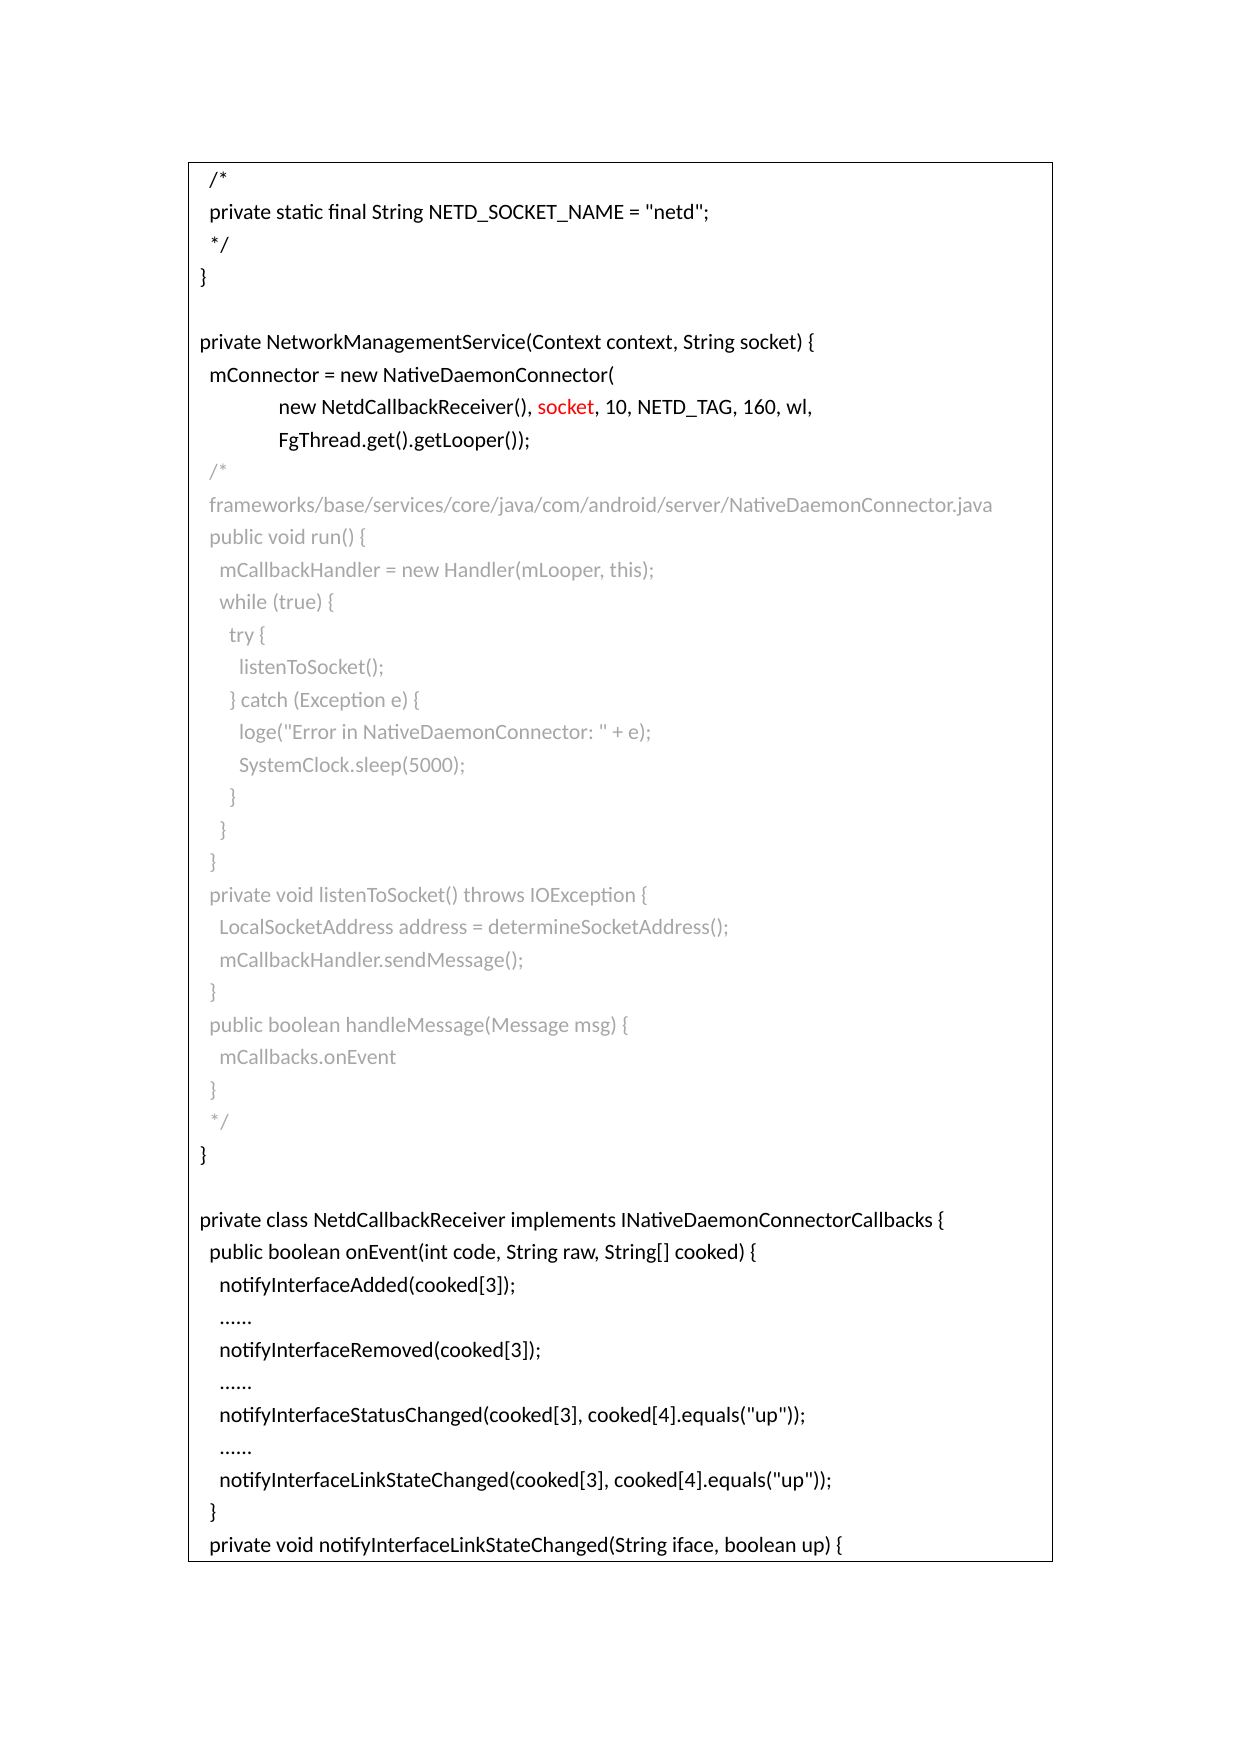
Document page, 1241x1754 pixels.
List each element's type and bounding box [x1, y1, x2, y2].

table_header [189, 163, 1052, 1561]
